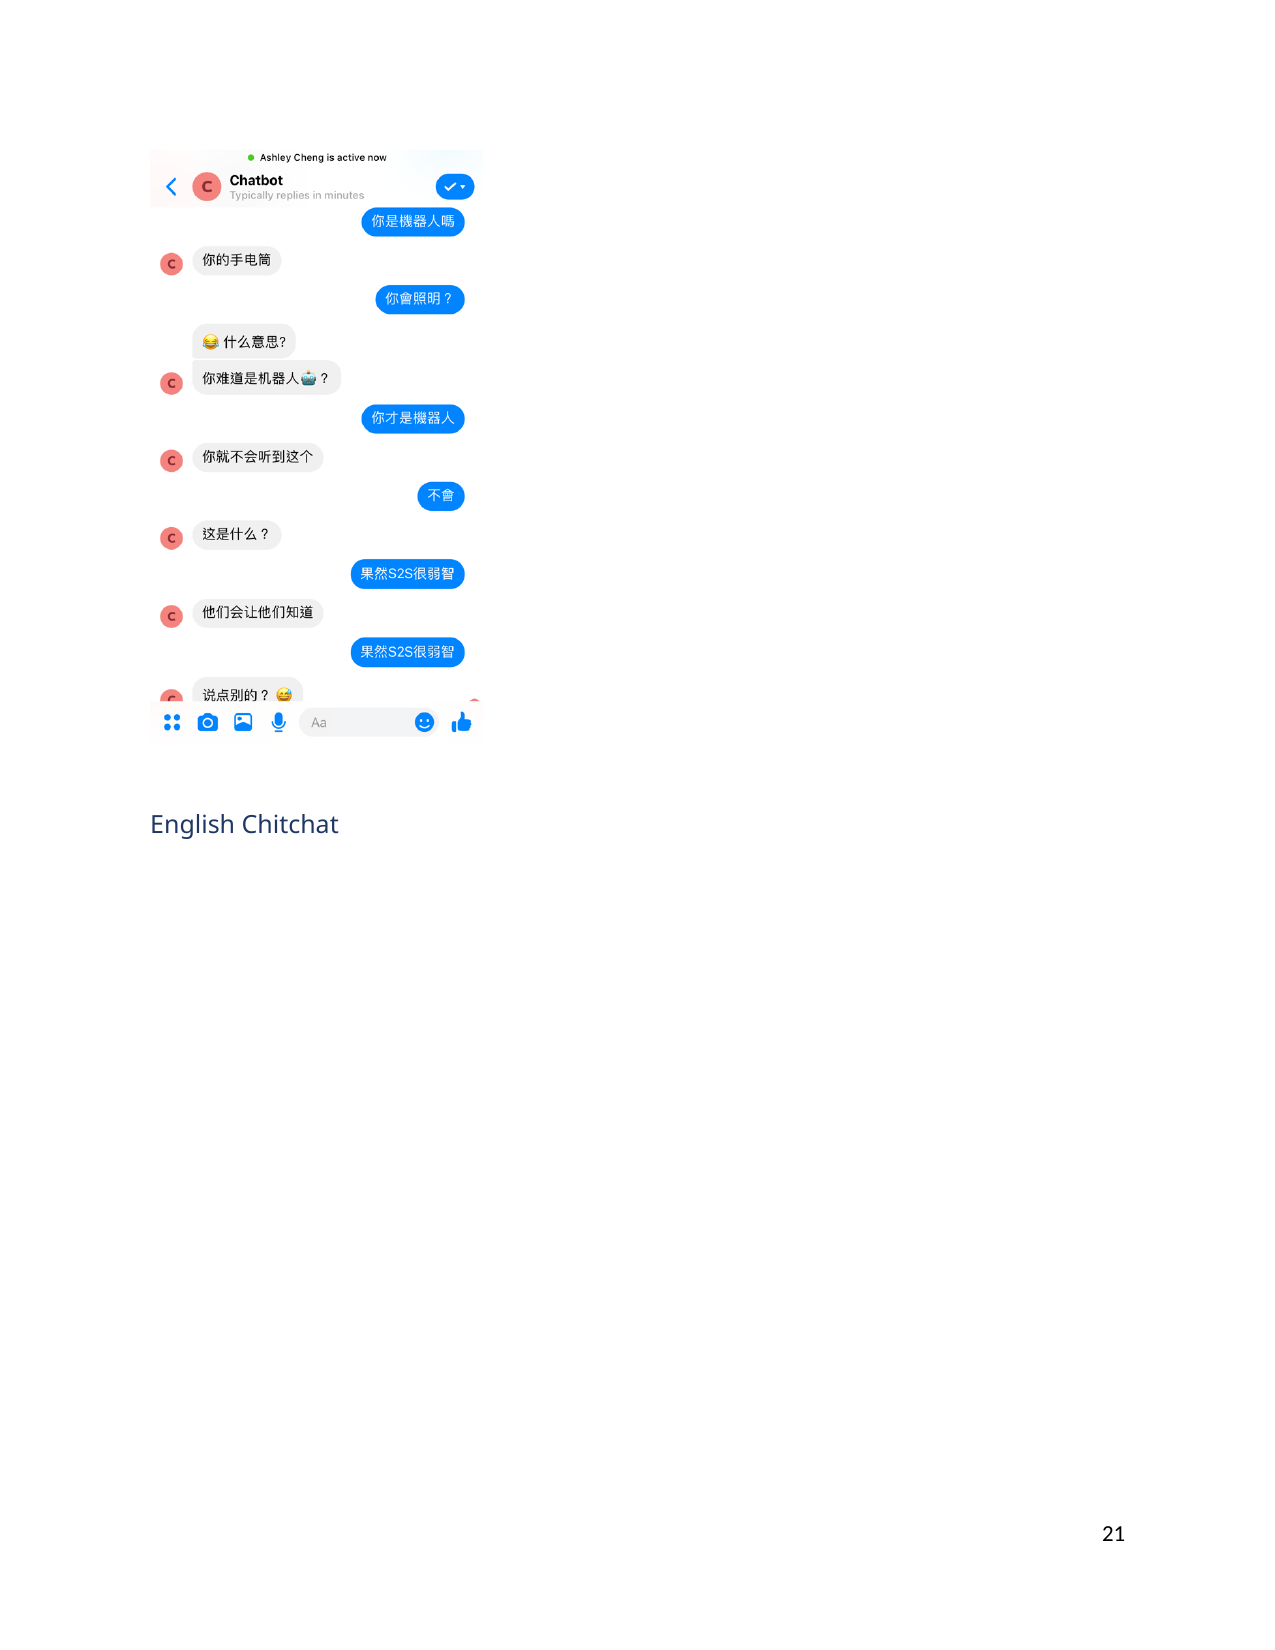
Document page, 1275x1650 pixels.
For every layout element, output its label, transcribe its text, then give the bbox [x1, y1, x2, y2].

picture [150, 150, 484, 743]
text English Chitchat [150, 807, 1125, 841]
